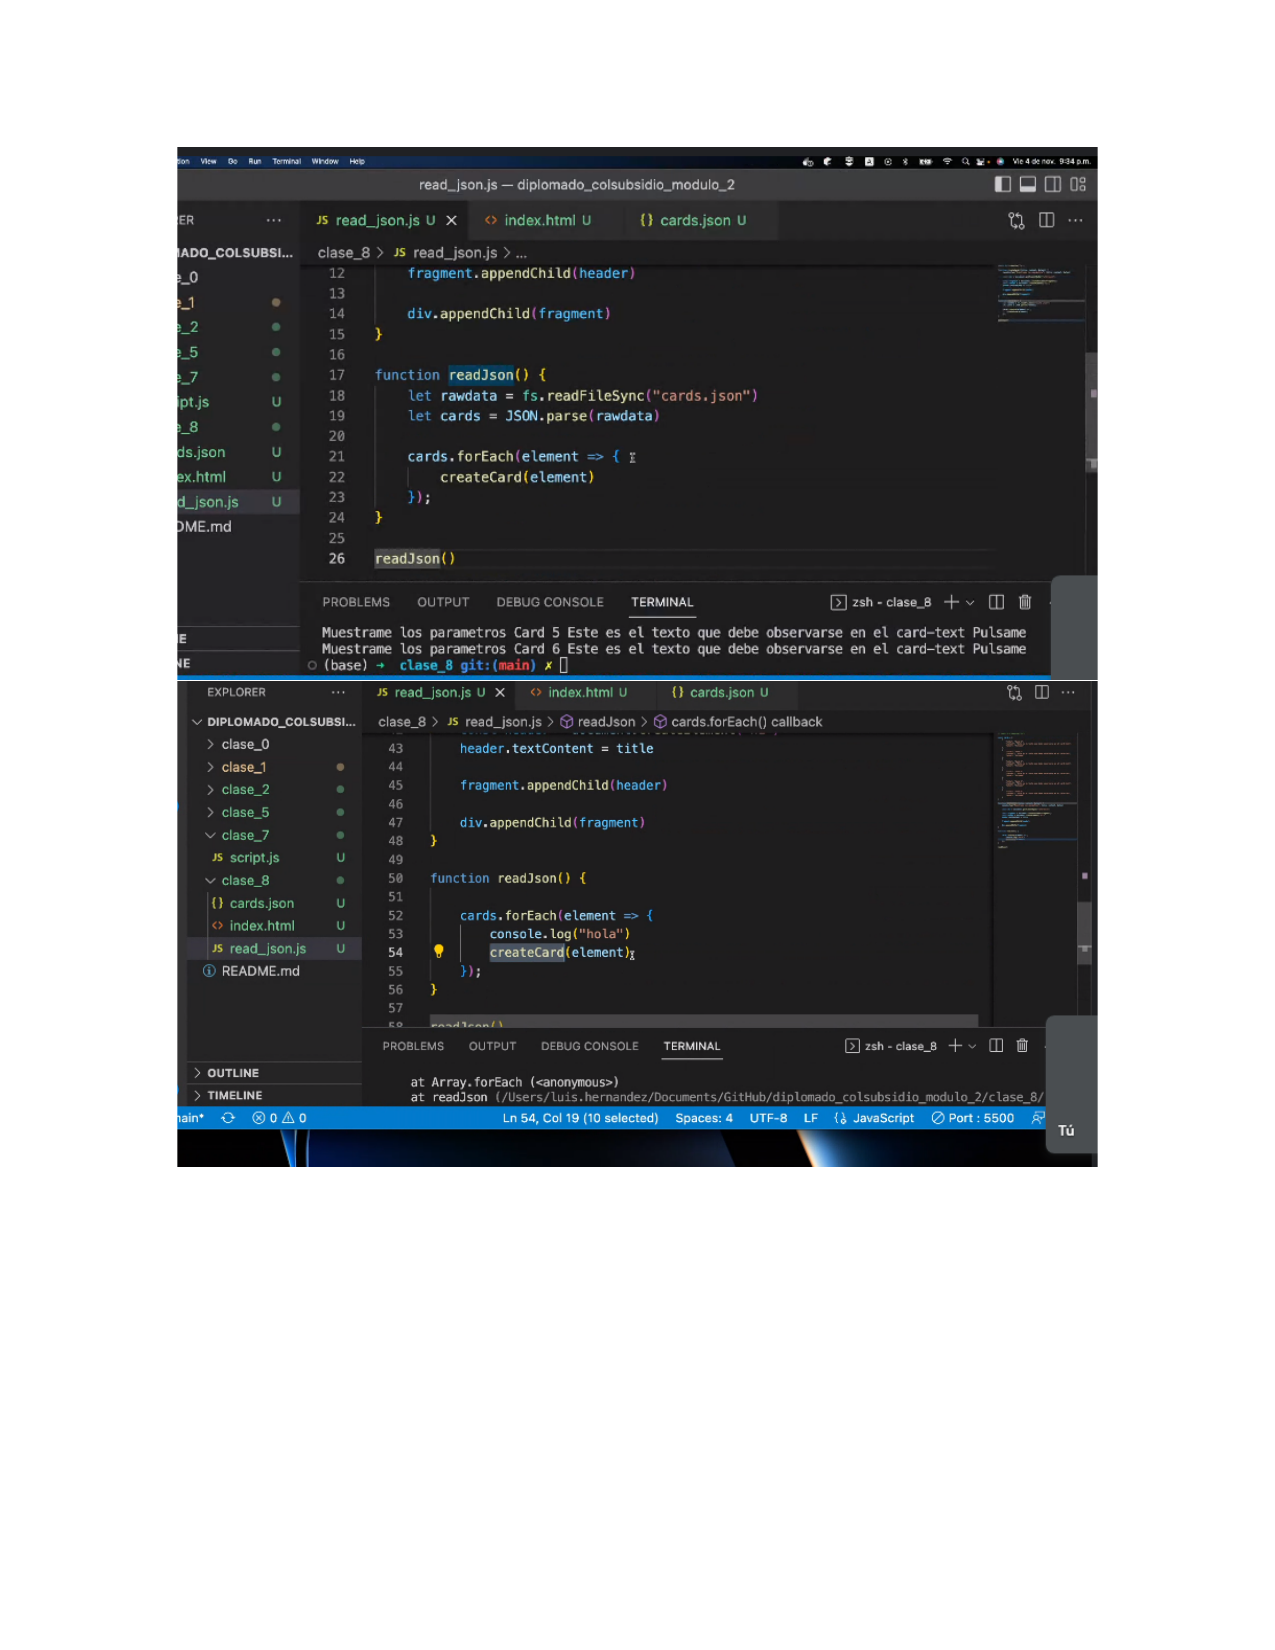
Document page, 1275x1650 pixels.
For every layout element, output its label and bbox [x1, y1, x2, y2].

picture [177, 681, 1098, 1167]
picture [177, 147, 1098, 680]
